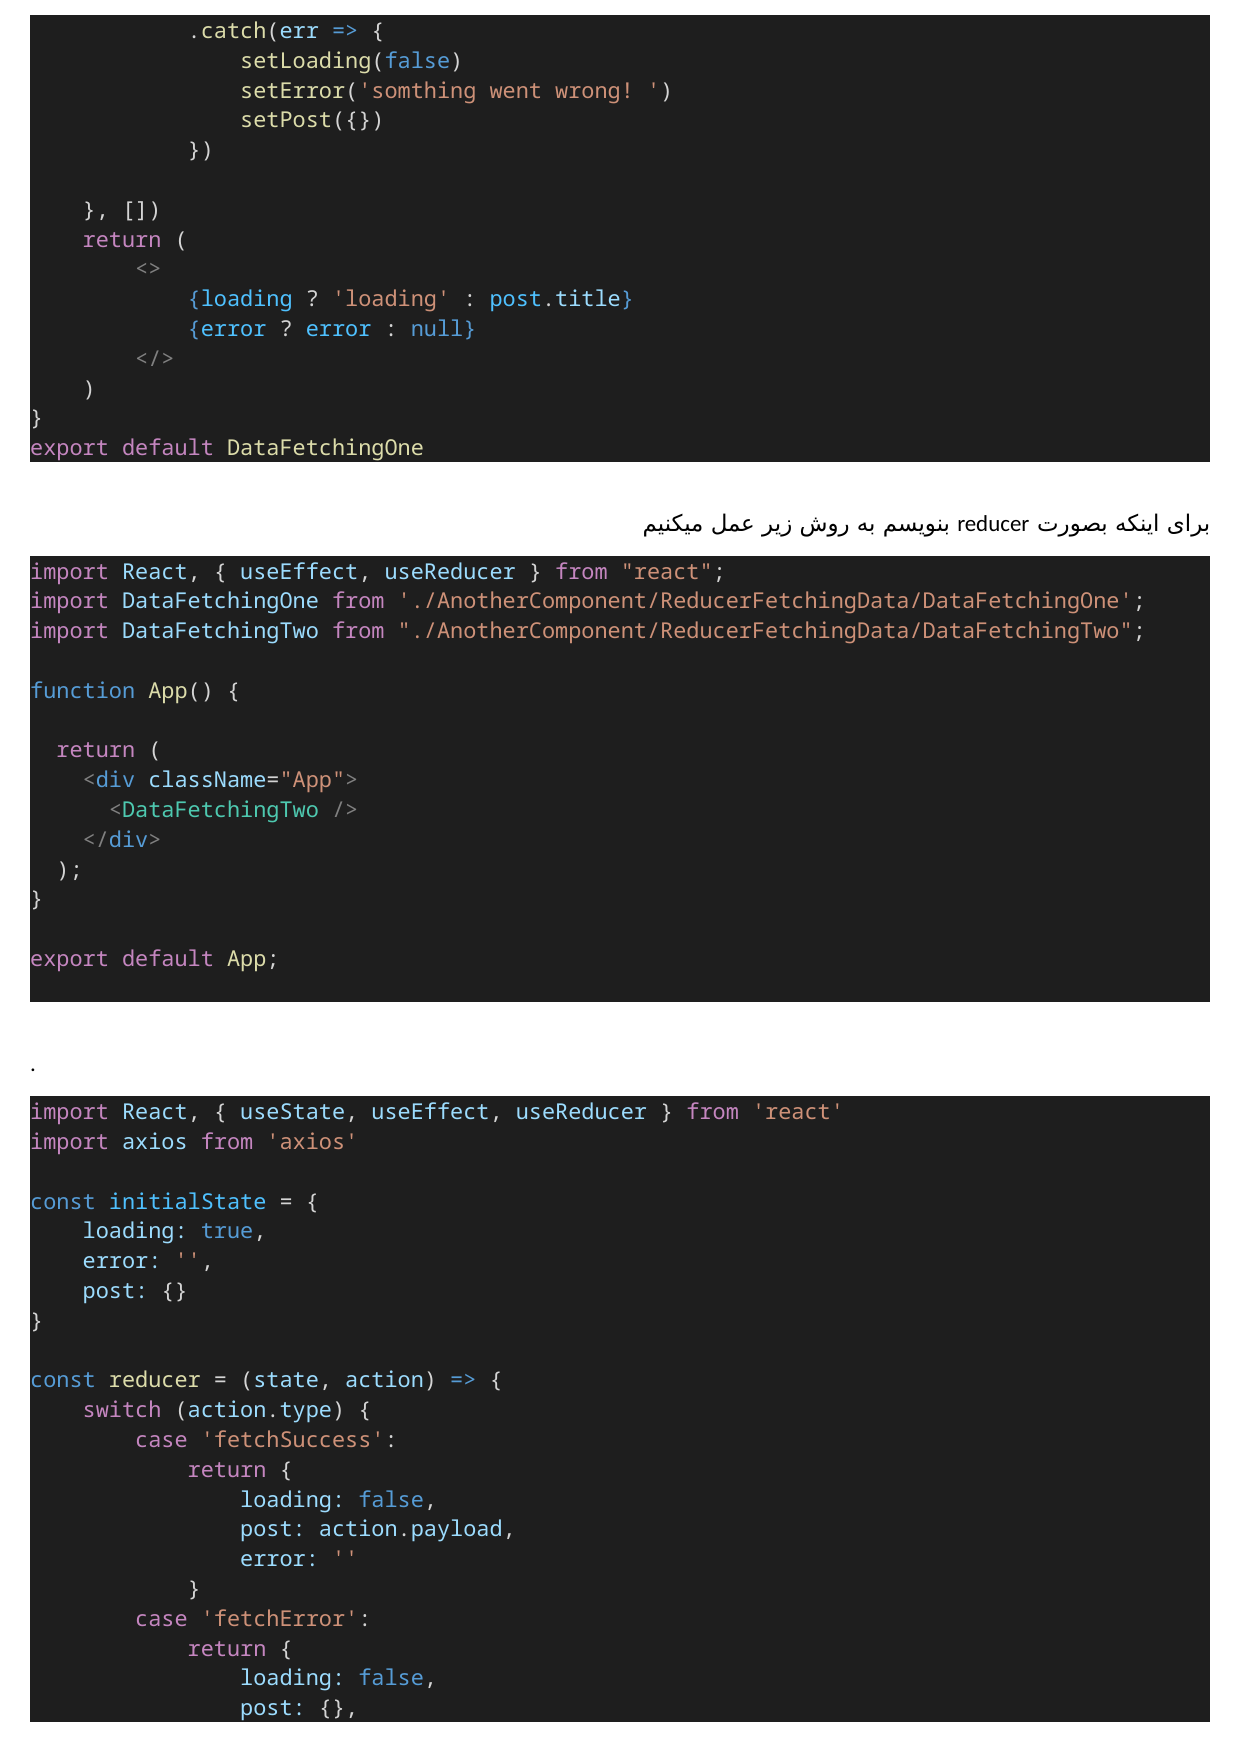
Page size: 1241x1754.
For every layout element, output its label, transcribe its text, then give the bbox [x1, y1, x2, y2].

text const reducer = (state, action) => { [30, 1364, 1210, 1394]
text <> [30, 253, 1210, 283]
text <div className="App"> [30, 764, 1210, 794]
text setError('somthing went wrong! ') [30, 74, 1210, 104]
text import React, { useState, useEffect, useReducer } from 'react' [30, 1096, 1210, 1126]
text return ( [30, 223, 1210, 253]
text post: action.payload, [30, 1513, 1210, 1543]
text </> [30, 343, 1210, 372]
text case 'fetchSuccess': [30, 1424, 1210, 1454]
text برای اینکه بصورت reducer بنویسم به روش زیر عمل میکنیم [30, 509, 1210, 537]
text post: {}, [30, 1692, 1210, 1722]
text import DataFetchingOne from './AnotherComponent/ReducerFetchingData/DataFetchingOne'; [30, 585, 1210, 615]
text loading: false, [30, 1662, 1210, 1692]
text } [30, 1573, 1210, 1603]
text post: {} [30, 1275, 1210, 1305]
text ) [30, 372, 1210, 402]
text export default App; [30, 943, 1210, 973]
text <DataFetchingTwo /> [30, 794, 1210, 824]
text </div> [30, 824, 1210, 853]
text {loading ? 'loading' : post.title} [30, 283, 1210, 313]
text loading: false, [30, 1483, 1210, 1513]
text case 'fetchError': [30, 1603, 1210, 1632]
text {error ? error : null} [30, 313, 1210, 343]
text return { [30, 1632, 1210, 1662]
text switch (action.type) { [30, 1394, 1210, 1424]
text import axios from 'axios' [30, 1126, 1210, 1156]
text setLoading(false) [30, 45, 1210, 74]
text setPost({}) [30, 104, 1210, 134]
text }) [30, 134, 1210, 164]
text } [30, 402, 1210, 432]
text } [30, 1305, 1210, 1334]
text return ( [30, 734, 1210, 764]
text . [30, 1049, 1210, 1077]
text function App() { [30, 675, 1210, 704]
text import DataFetchingTwo from "./AnotherComponent/ReducerFetchingData/DataFetchingTwo"; [30, 615, 1210, 645]
text error: '', [30, 1245, 1210, 1275]
text import React, { useEffect, useReducer } from "react"; [30, 556, 1210, 585]
text }, []) [30, 194, 1210, 223]
text const initialState = { [30, 1186, 1210, 1215]
text export default DataFetchingOne [30, 432, 1210, 462]
text .catch(err => { [30, 15, 1210, 45]
text } [30, 883, 1210, 913]
text error: '' [30, 1543, 1210, 1573]
text ); [30, 853, 1210, 883]
text return { [30, 1454, 1210, 1483]
text loading: true, [30, 1215, 1210, 1245]
